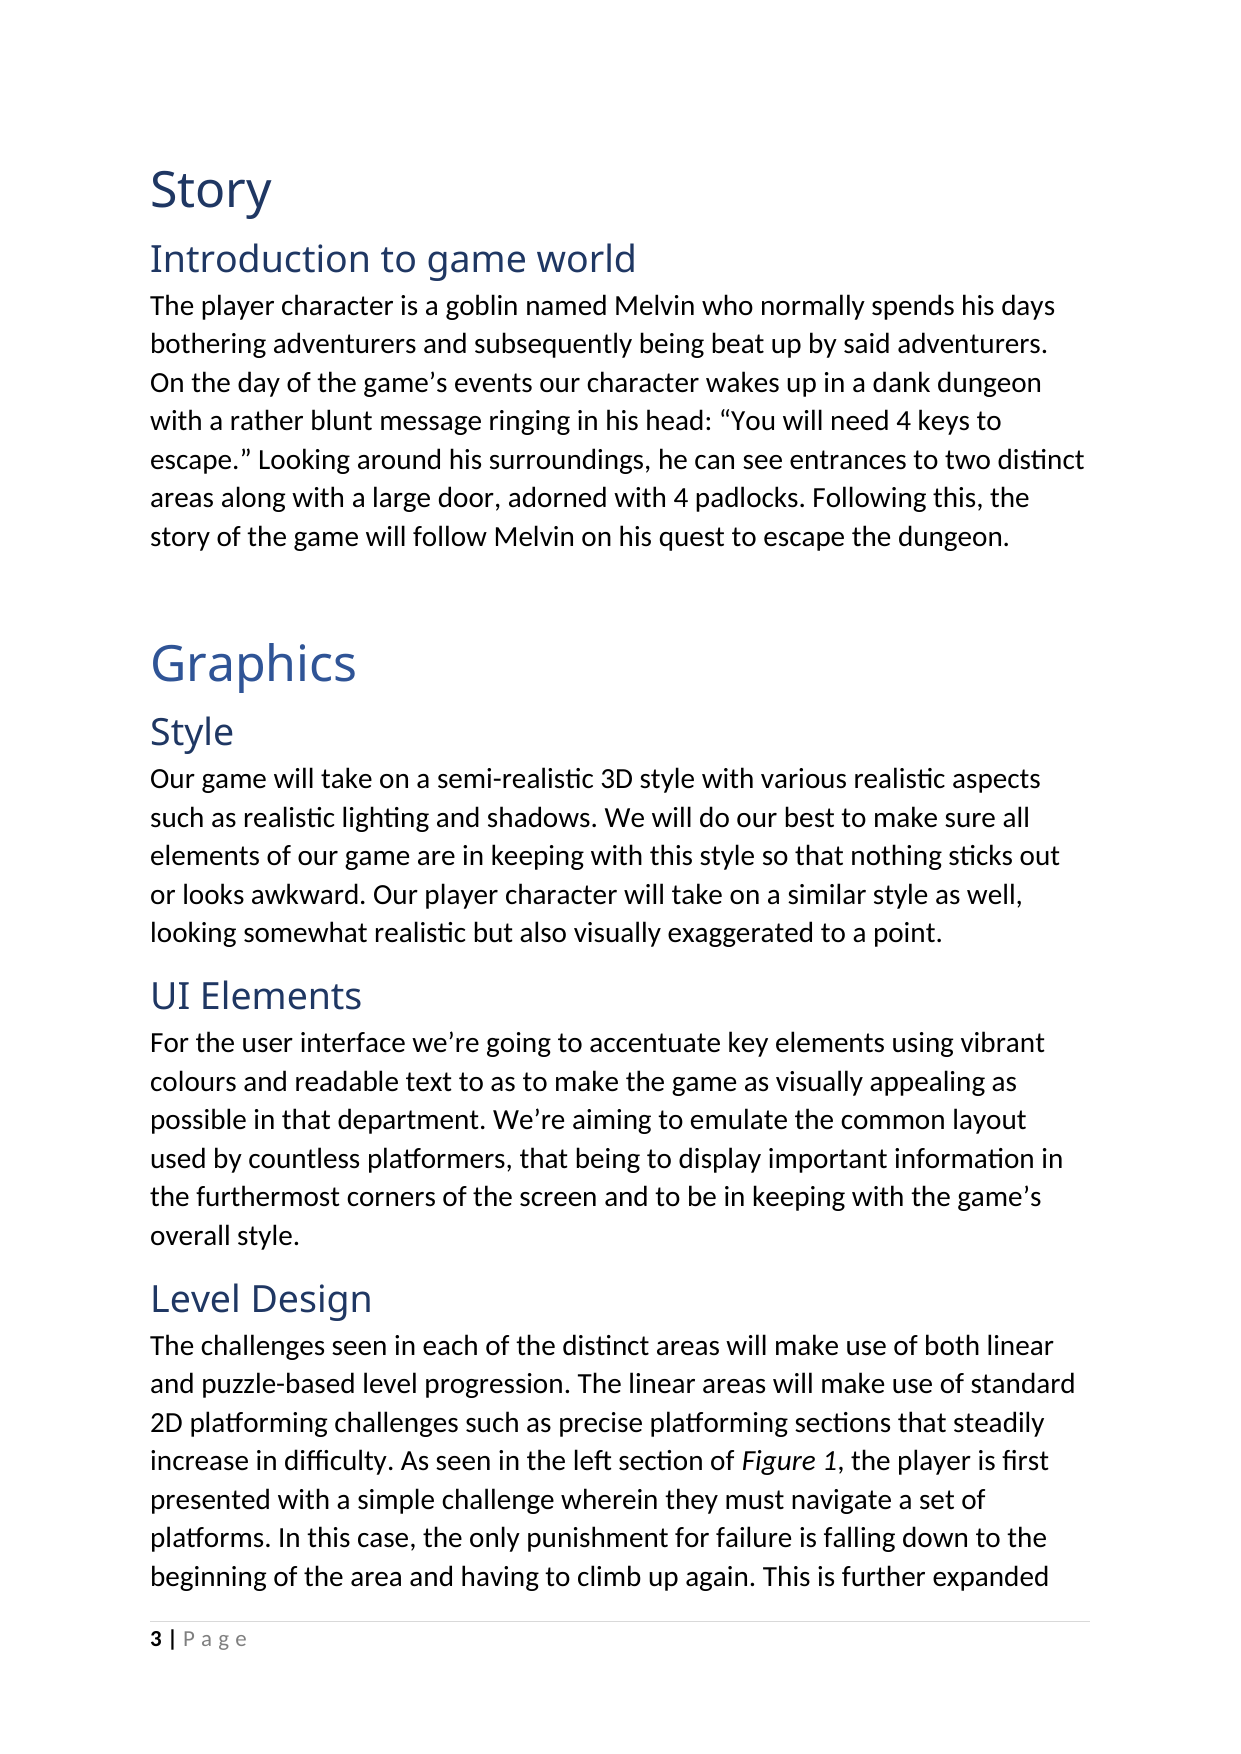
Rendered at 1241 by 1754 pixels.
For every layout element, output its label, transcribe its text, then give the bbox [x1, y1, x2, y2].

text The player character is a goblin named Melvin who normally spends his days bothering adventurers and subsequently being beat up by said adventurers. On the day of the game’s events our character wakes up in a dank dungeon with a rather blunt message ringing in his head: “You will need 4 keys to escape.” Looking around his surroundings, he can see entrances to two distinct areas along with a large door, adorned with 4 padlocks. Following this, the story of the game will follow Melvin on his quest to escape the dungeon. [150, 287, 1090, 553]
subtitle UI Elements [150, 969, 1090, 1021]
subtitle Story [150, 154, 1090, 222]
text Our game will take on a semi-realistic 3D style with various realistic aspects such as realistic lighting and shadows. We will do our best to make sure all elements of our game are in keeping with this style so that nothing sticks out or looks awkward. Our player character will take on a similar style as well, looking somewhat realistic but also visually exaggerated to a point. [150, 761, 1090, 950]
subtitle Graphics [150, 628, 1090, 696]
text For the user interface we’re going to accentuate key elements using vibrant colours and readable text to as to make the game as visually appealing as possible in that department. We’re aiming to emulate the common layout used by countless platformers, that being to display important information in the furthermost corners of the screen and to be in keeping with the game’s overall style. [150, 1024, 1090, 1252]
subtitle Introduction to game world [150, 232, 1090, 283]
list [150, 1327, 1090, 1593]
subtitle Style [150, 706, 1090, 757]
subtitle Level Design [150, 1272, 1090, 1323]
